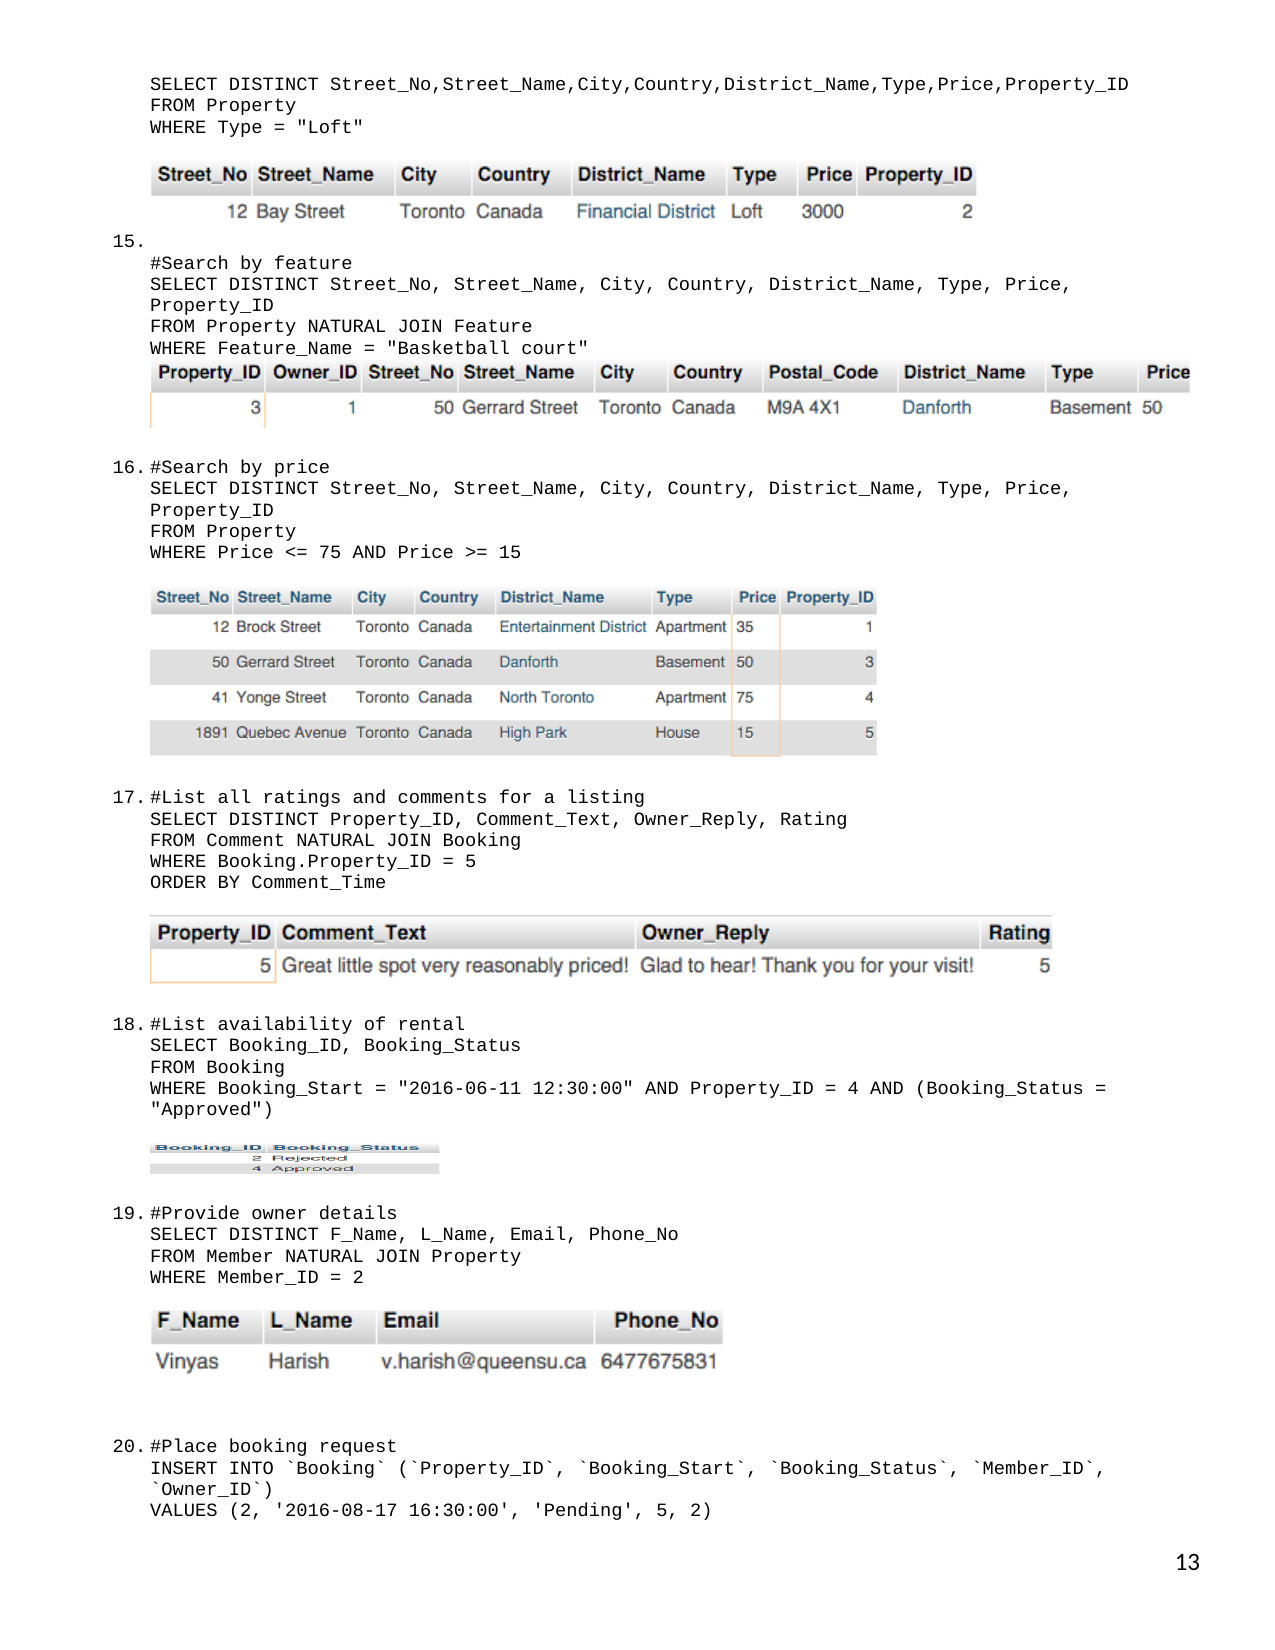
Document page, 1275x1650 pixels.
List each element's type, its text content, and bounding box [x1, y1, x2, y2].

list SELECT Booking_ID, Booking_Status [150, 1036, 1200, 1057]
picture [150, 160, 978, 233]
list FROM Booking [150, 1057, 1200, 1079]
picture [150, 1310, 728, 1377]
list ORDER BY Comment_Time [150, 873, 1200, 894]
list INSERT INTO `Booking` (`Property_ID`, `Booking_Start`, `Booking_Status`, `Member_ID`, `Owner_ID`) [150, 1458, 1200, 1501]
list FROM Comment NATURAL JOIN Booking [150, 831, 1200, 852]
list SELECT DISTINCT Street_No, Street_Name, City, Country, District_Name, Type, Price, Property_ID [150, 275, 1200, 317]
list #Place booking request [112, 1437, 1200, 1458]
list WHERE Type = "Loft" [150, 117, 1200, 139]
list WHERE Feature_Name = "Basketball court" [150, 338, 1200, 360]
list #Search by price [112, 458, 1200, 479]
list SELECT DISTINCT Property_ID, Comment_Text, Owner_Reply, Rating [150, 809, 1200, 831]
picture [150, 585, 878, 758]
list WHERE Booking_Start = "2016-06-11 12:30:00" AND Property_ID = 4 AND (Booking_Status = "Approved") [150, 1079, 1200, 1121]
list #List all ratings and comments for a listing [112, 788, 1200, 809]
picture [150, 915, 1053, 985]
list FROM Property [150, 96, 1200, 117]
list FROM Member NATURAL JOIN Property [150, 1246, 1200, 1268]
list FROM Property NATURAL JOIN Feature [150, 317, 1200, 338]
list WHERE Price <= 75 AND Price >= 15 [150, 543, 1200, 564]
picture [150, 359, 1190, 428]
list FROM Property [150, 522, 1200, 543]
list WHERE Booking.Property_ID = 5 [150, 852, 1200, 873]
list SELECT DISTINCT F_Name, L_Name, Email, Phone_No [150, 1225, 1200, 1246]
list SELECT DISTINCT Street_No,Street_Name,City,Country,District_Name,Type,Price,Property_ID [150, 75, 1200, 96]
list SELECT DISTINCT Street_No, Street_Name, City, Country, District_Name, Type, Price, Property_ID [150, 479, 1200, 522]
list VALUES (2, '2016-08-17 16:30:00', 'Pending', 5, 2) [150, 1501, 1200, 1522]
list #Search by feature [150, 253, 1200, 275]
list #Provide owner details [112, 1204, 1200, 1225]
picture [150, 1142, 440, 1174]
list #List availability of rental [112, 1015, 1200, 1036]
list WHERE Member_ID = 2 [150, 1268, 1200, 1289]
